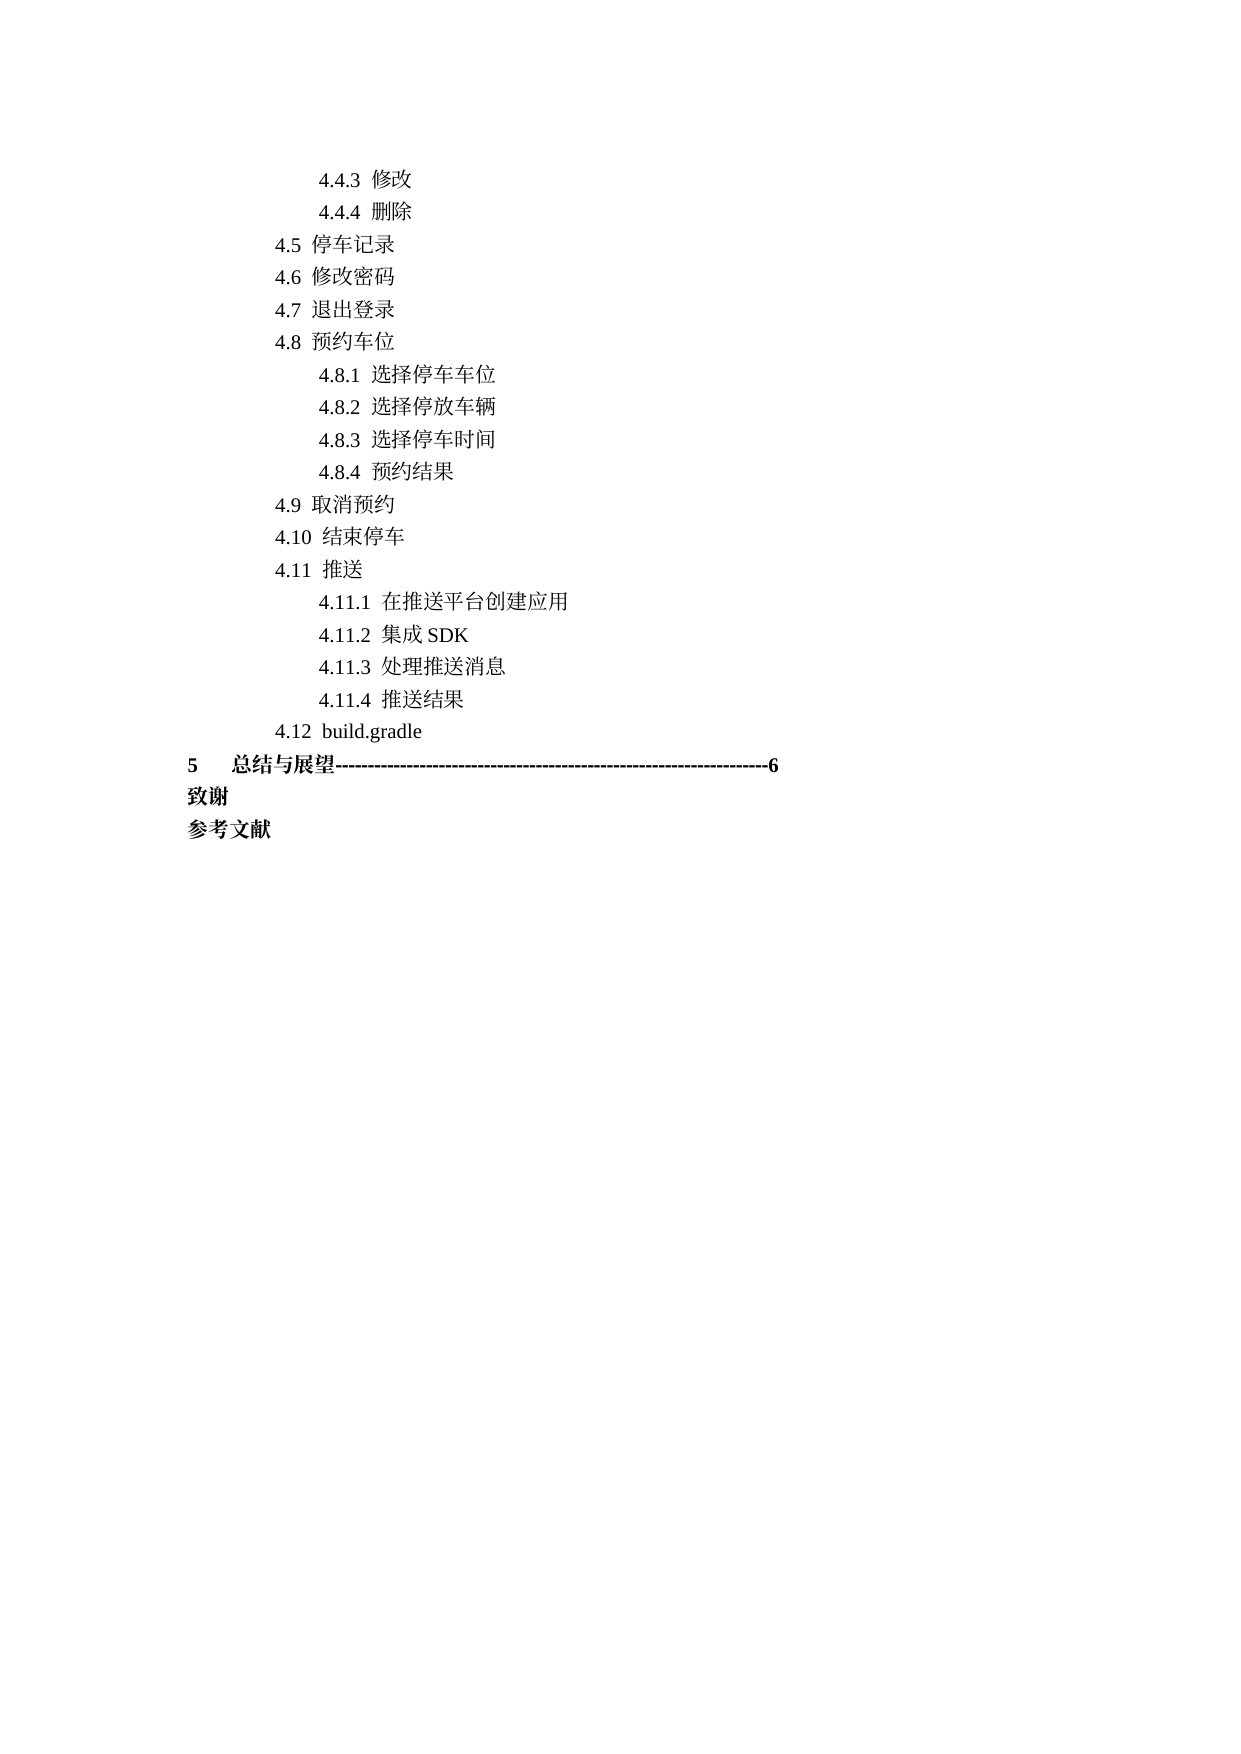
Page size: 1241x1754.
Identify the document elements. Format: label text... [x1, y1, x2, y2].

text 4.12 build.gradle [187, 714, 1053, 747]
text 4.11.2 集成SDK [187, 617, 1053, 649]
text 4.11 推送 [187, 552, 1053, 584]
text 4.11.1 在推送平台创建应用 [187, 584, 1053, 617]
text 4.4.3 修改 [187, 162, 1053, 194]
text 4.6 修改密码 [187, 259, 1053, 292]
text 4.8.2 选择停放车辆 [187, 389, 1053, 422]
text 致谢 [187, 779, 1053, 812]
text 4.11.4 推送结果 [187, 682, 1053, 714]
text 4.8 预约车位 [187, 324, 1053, 357]
text 4.11.3 处理推送消息 [187, 649, 1053, 682]
text 4.8.3 选择停车时间 [187, 422, 1053, 454]
text 4.8.1 选择停车车位 [187, 357, 1053, 389]
text 参考文献 [187, 812, 1053, 844]
text 4.9 取消预约 [187, 487, 1053, 519]
text 4.10 结束停车 [187, 519, 1053, 552]
text 4.5 停车记录 [187, 227, 1053, 259]
text 4.7 退出登录 [187, 292, 1053, 324]
text 5 总结与展望-------------------------------------------------------------------6 [187, 747, 1053, 779]
text 4.4.4 删除 [187, 194, 1053, 227]
text 4.8.4 预约结果 [187, 454, 1053, 487]
